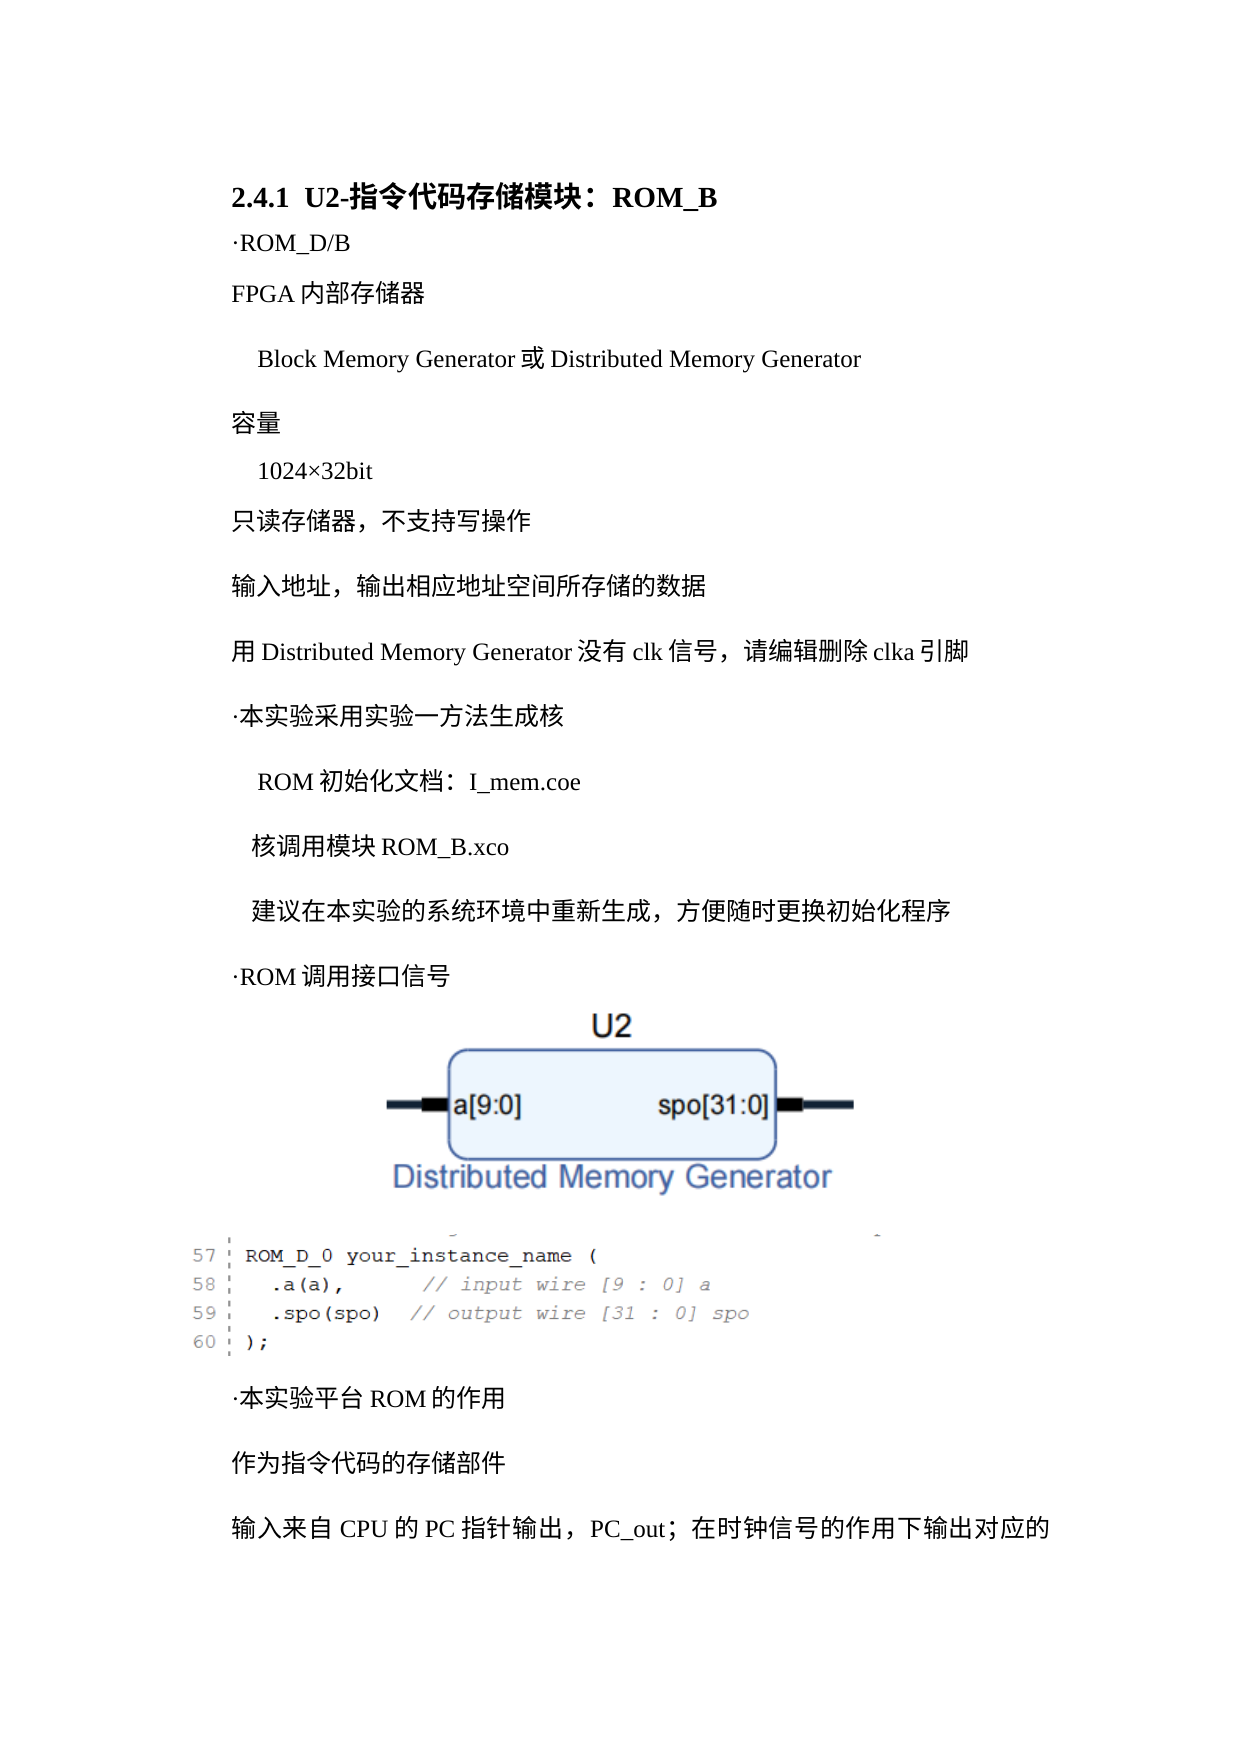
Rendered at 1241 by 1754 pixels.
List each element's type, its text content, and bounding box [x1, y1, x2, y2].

list 2.4.1 U2-指令代码存储模块：ROM_B [187, 162, 1053, 227]
text 只读存储器，不支持写操作 [187, 487, 1053, 552]
text 输入地址，输出相应地址空间所存储的数据 [187, 552, 1053, 617]
text  1024×32bit [187, 454, 1053, 487]
text  Block Memory Generator或Distributed Memory Generator [187, 324, 1053, 389]
text 用Distributed Memory Generator没有clk信号，请编辑删除clka引脚 [187, 617, 1053, 682]
picture [386, 1007, 854, 1210]
text ·ROM_D/B [187, 227, 1053, 259]
text 建议在本实验的系统环境中重新生成，方便随时更换初始化程序 [187, 877, 1053, 942]
text FPGA内部存储器 [187, 259, 1053, 324]
text 核调用模块ROM_B.xco [187, 812, 1053, 877]
text 容量 [187, 389, 1053, 454]
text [187, 1494, 1053, 1559]
text 作为指令代码的存储部件 [187, 1429, 1053, 1494]
text  ROM初始化文档：I_mem.coe [187, 747, 1053, 812]
picture [187, 1234, 1052, 1356]
text ·本实验采用实验一方法生成核 [187, 682, 1053, 747]
text ·ROM调用接口信号 [187, 942, 1053, 1007]
text ·本实验平台ROM的作用 [187, 1364, 1053, 1429]
